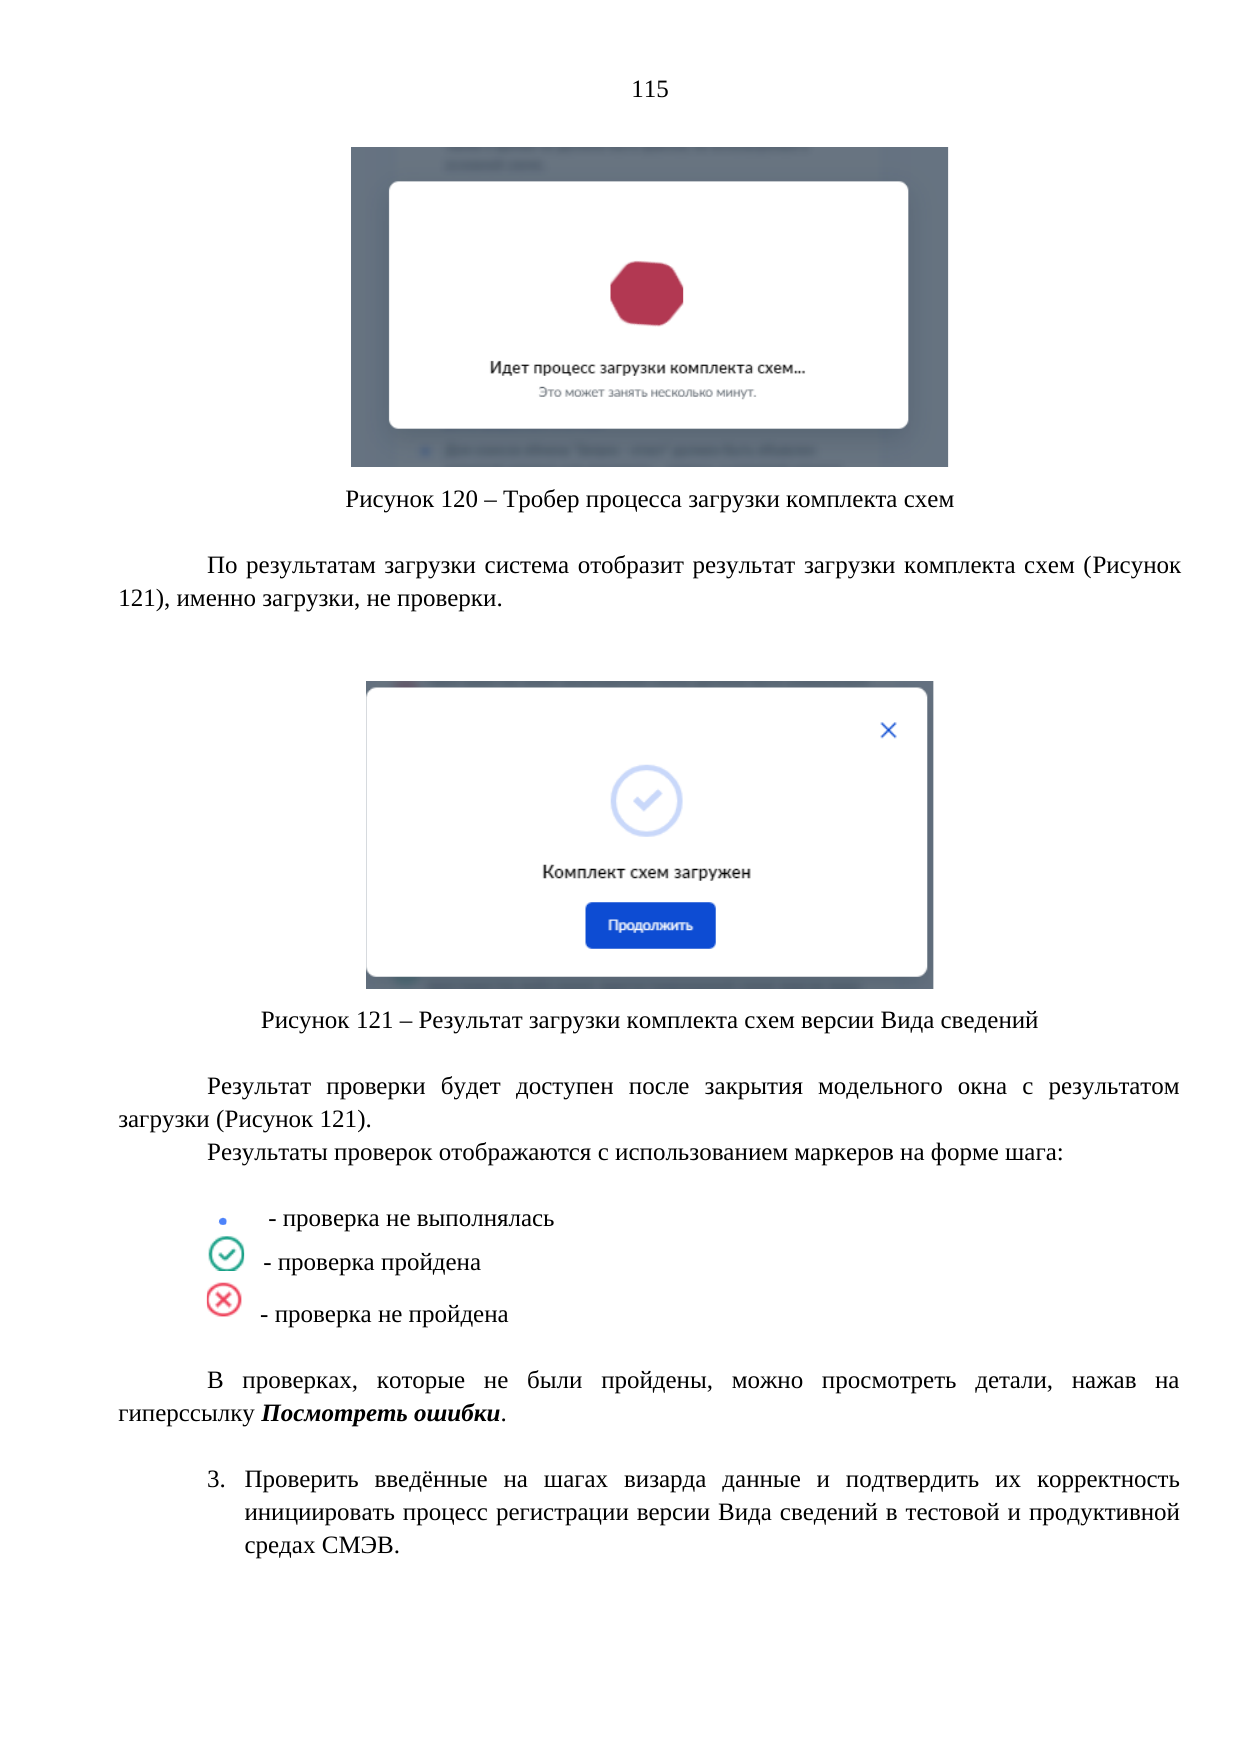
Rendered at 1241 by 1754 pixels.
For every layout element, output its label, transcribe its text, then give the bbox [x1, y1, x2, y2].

text Результаты проверок отображаются с использованием маркеров на форме шага: [118, 1137, 1181, 1166]
list Проверить введённые на шагах визарда данные и подтвердить их корректность инициировать процесс регистрации версии Вида сведений в тестовой и продуктивной средах СМЭВ. [207, 1464, 1181, 1559]
picture [207, 1209, 236, 1227]
list - проверка не выполнялась [207, 1203, 1181, 1232]
picture [206, 1236, 245, 1271]
picture [206, 1280, 248, 1323]
picture [351, 147, 949, 467]
text Рисунок 121 – Результат загрузки комплекта схем версии Вида сведений [118, 1005, 1181, 1034]
text - проверка пройдена [207, 1236, 1181, 1276]
picture [366, 681, 934, 989]
text Рисунок 120 – Тробер процесса загрузки комплекта схем [118, 484, 1181, 512]
text По результатам загрузки система отобразит результат загрузки комплекта схем (Рисунок 121), именно загрузки, не проверки. [118, 550, 1181, 612]
text В проверках, которые не были пройдены, можно просмотреть детали, нажав на гиперссылку Посмотреть ошибки. [118, 1365, 1181, 1427]
text Результат проверки будет доступен после закрытия модельного окна с результатом загрузки (Рисунок 121). [118, 1071, 1181, 1133]
text - проверка не пройдена [207, 1280, 1181, 1328]
